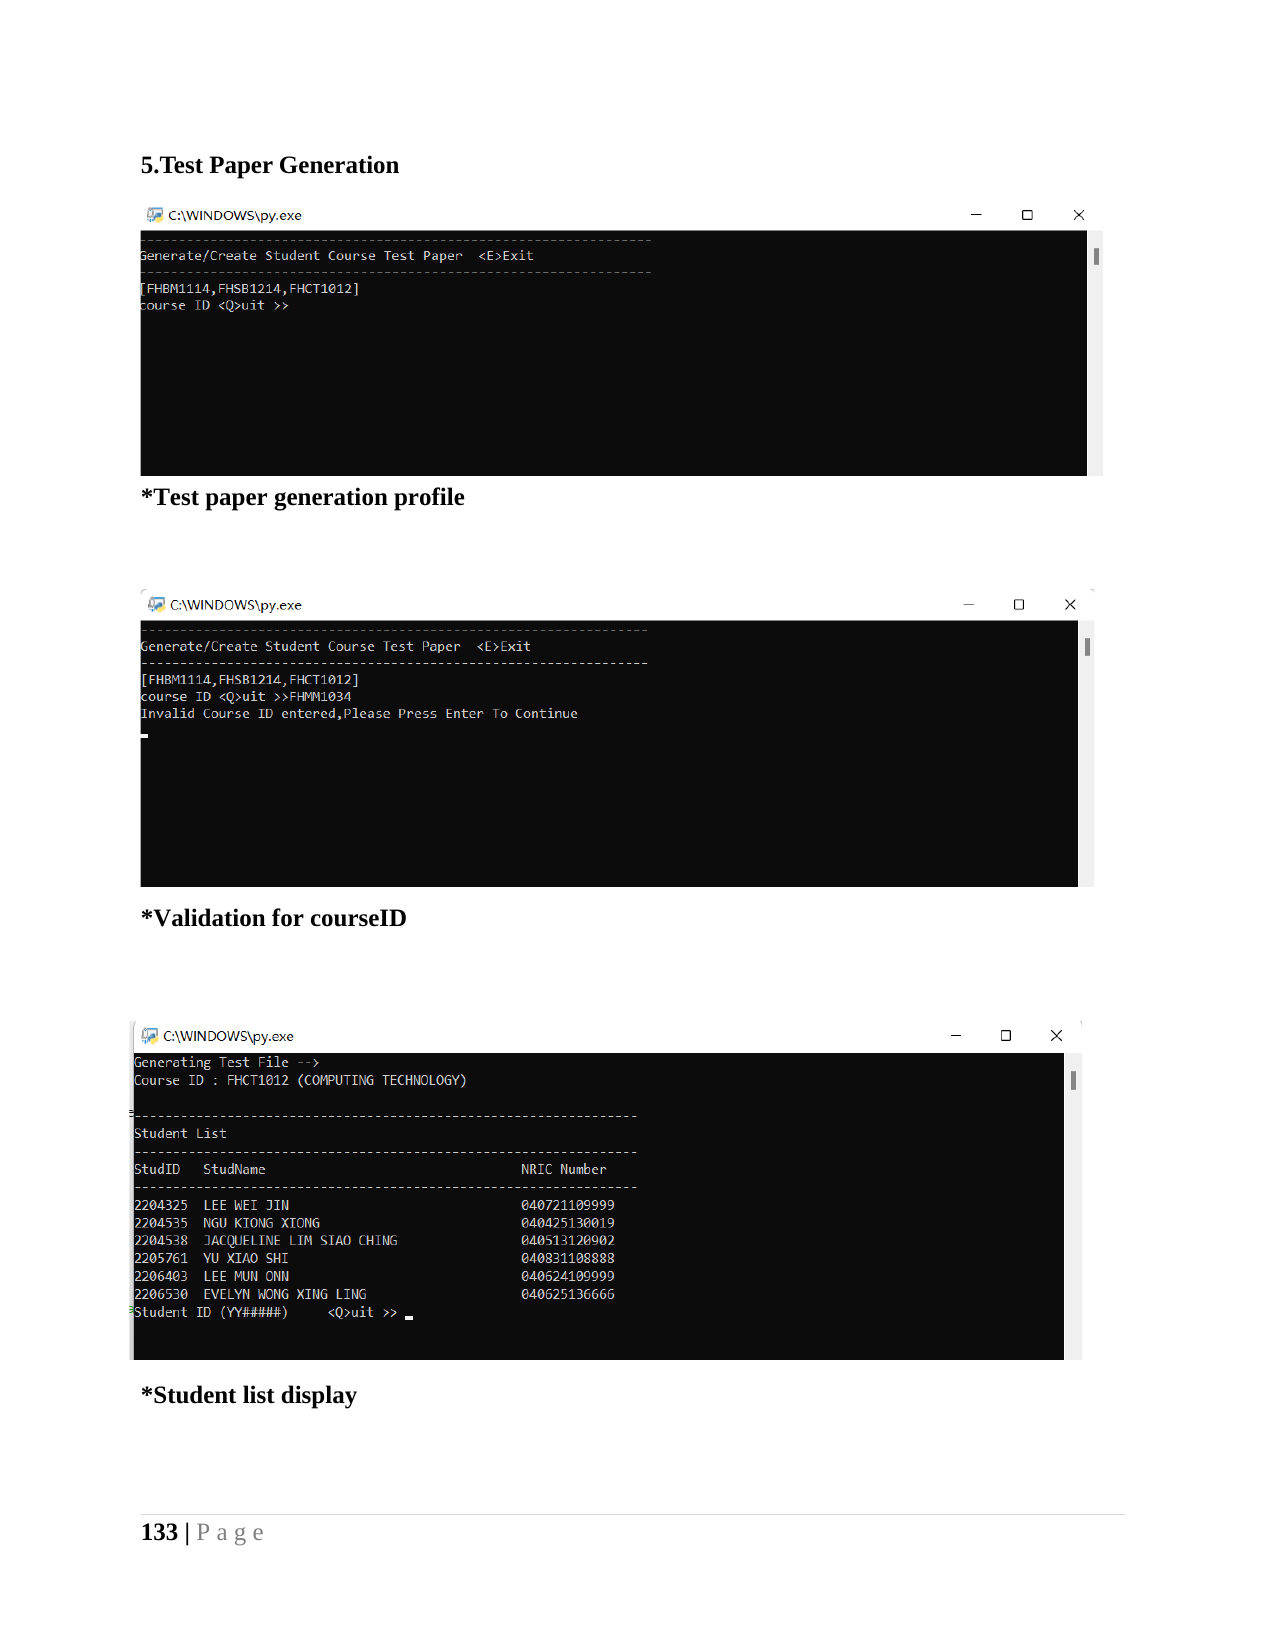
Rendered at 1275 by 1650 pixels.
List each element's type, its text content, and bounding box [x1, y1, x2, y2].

title 5.Test Paper Generation [141, 150, 1125, 179]
picture [140, 589, 1095, 887]
picture [129, 1021, 1082, 1360]
text *Validation for courseID [141, 903, 1125, 931]
text *Student list display [141, 1381, 1125, 1409]
picture [140, 203, 1104, 476]
text *Test paper generation profile [141, 482, 1125, 510]
